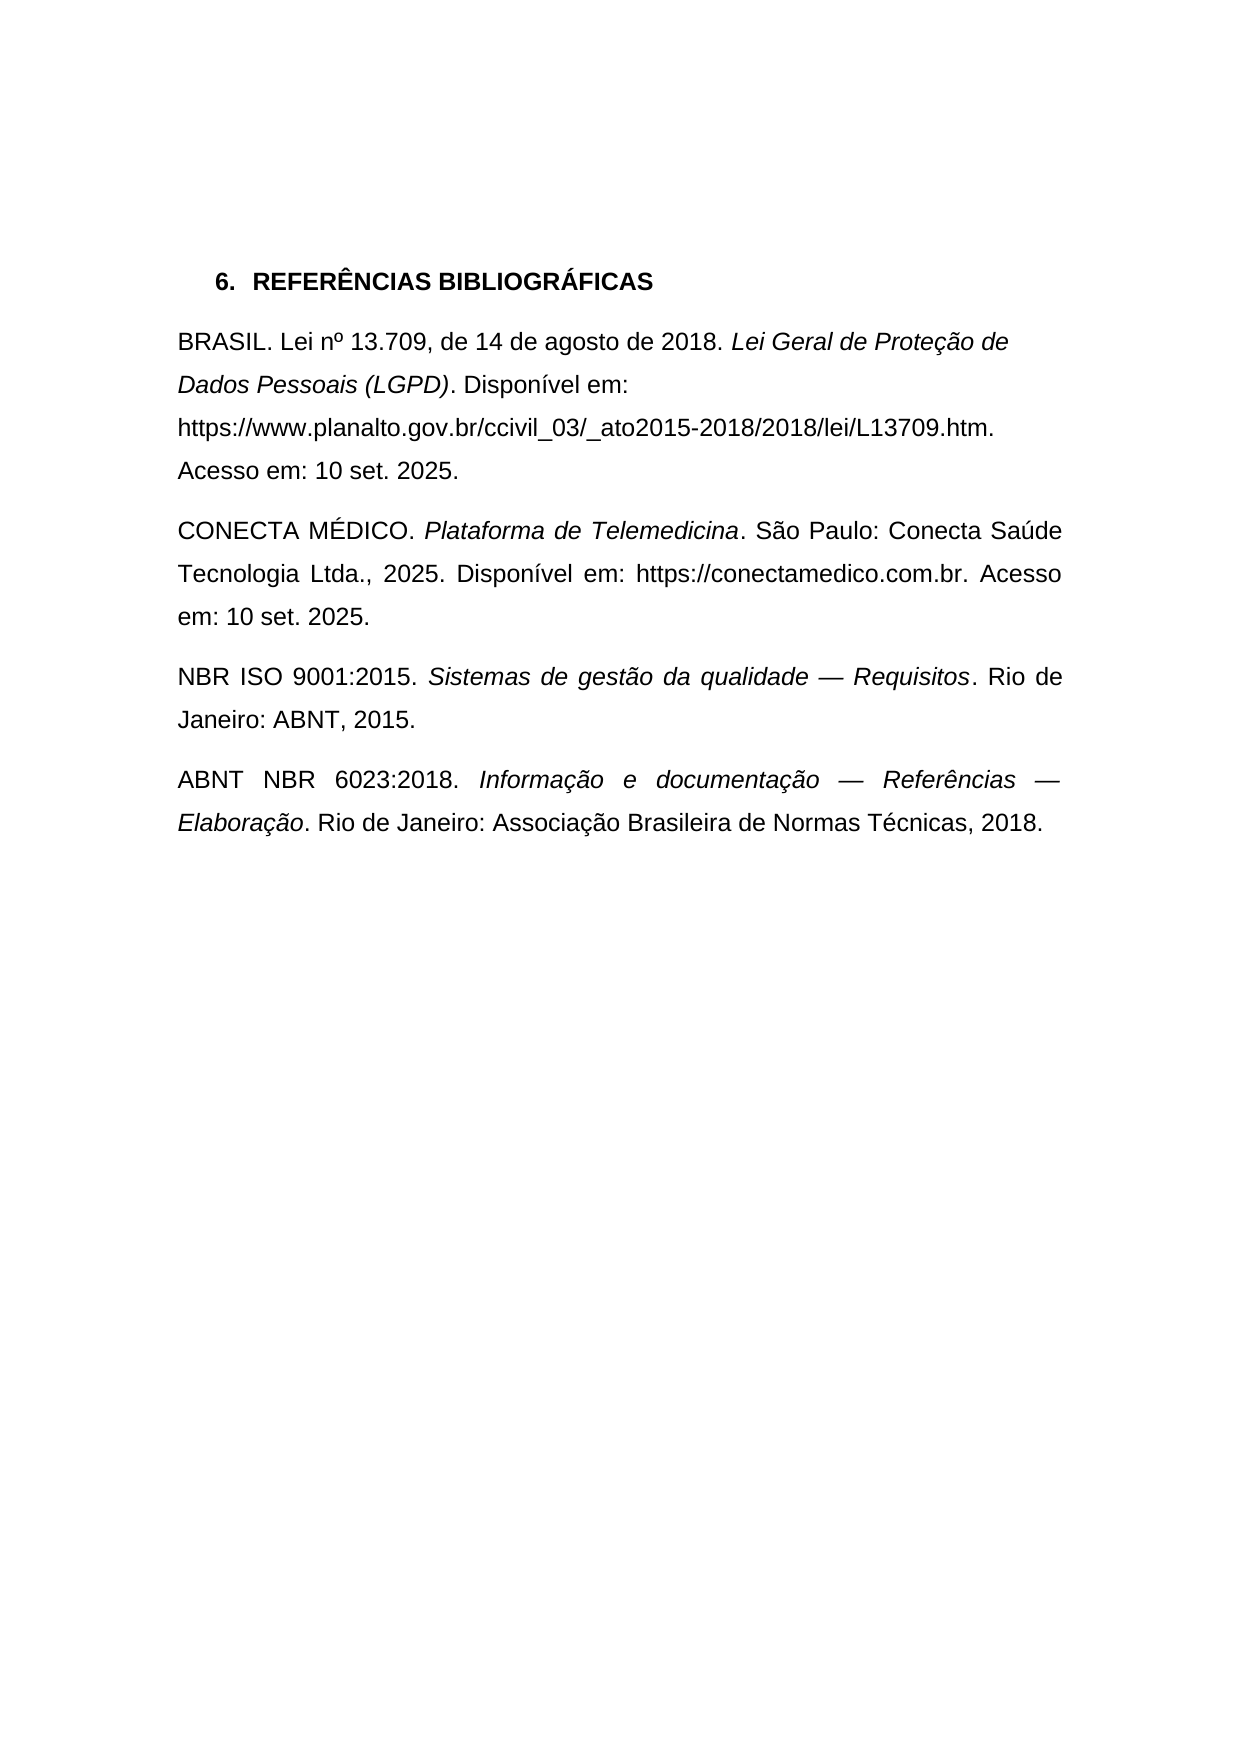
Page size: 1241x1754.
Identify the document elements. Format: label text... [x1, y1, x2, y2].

subtitle REFERÊNCIAS BIBLIOGRÁFICAS [215, 267, 1063, 296]
text CONECTA MÉDICO. Plataforma de Telemedicina. São Paulo: Conecta Saúde Tecnologia Ltda., 2025. Disponível em: https://conectamedico.com.br. Acesso em: 10 set. 2025. [177, 516, 1063, 631]
text ABNT NBR 6023:2018. Informação e documentação — Referências — Elaboração. Rio de Janeiro: Associação Brasileira de Normas Técnicas, 2018. [177, 765, 1063, 837]
text BRASIL. Lei nº 13.709, de 14 de agosto de 2018. Lei Geral de Proteção de Dados Pessoais (LGPD). Disponível em: https://www.planalto.gov.br/ccivil_03/_ato2015-2018/2018/lei/L13709.htm. Acesso em: 10 set. 2025. [177, 327, 1063, 485]
text NBR ISO 9001:2015. Sistemas de gestão da qualidade — Requisitos. Rio de Janeiro: ABNT, 2015. [177, 662, 1063, 734]
